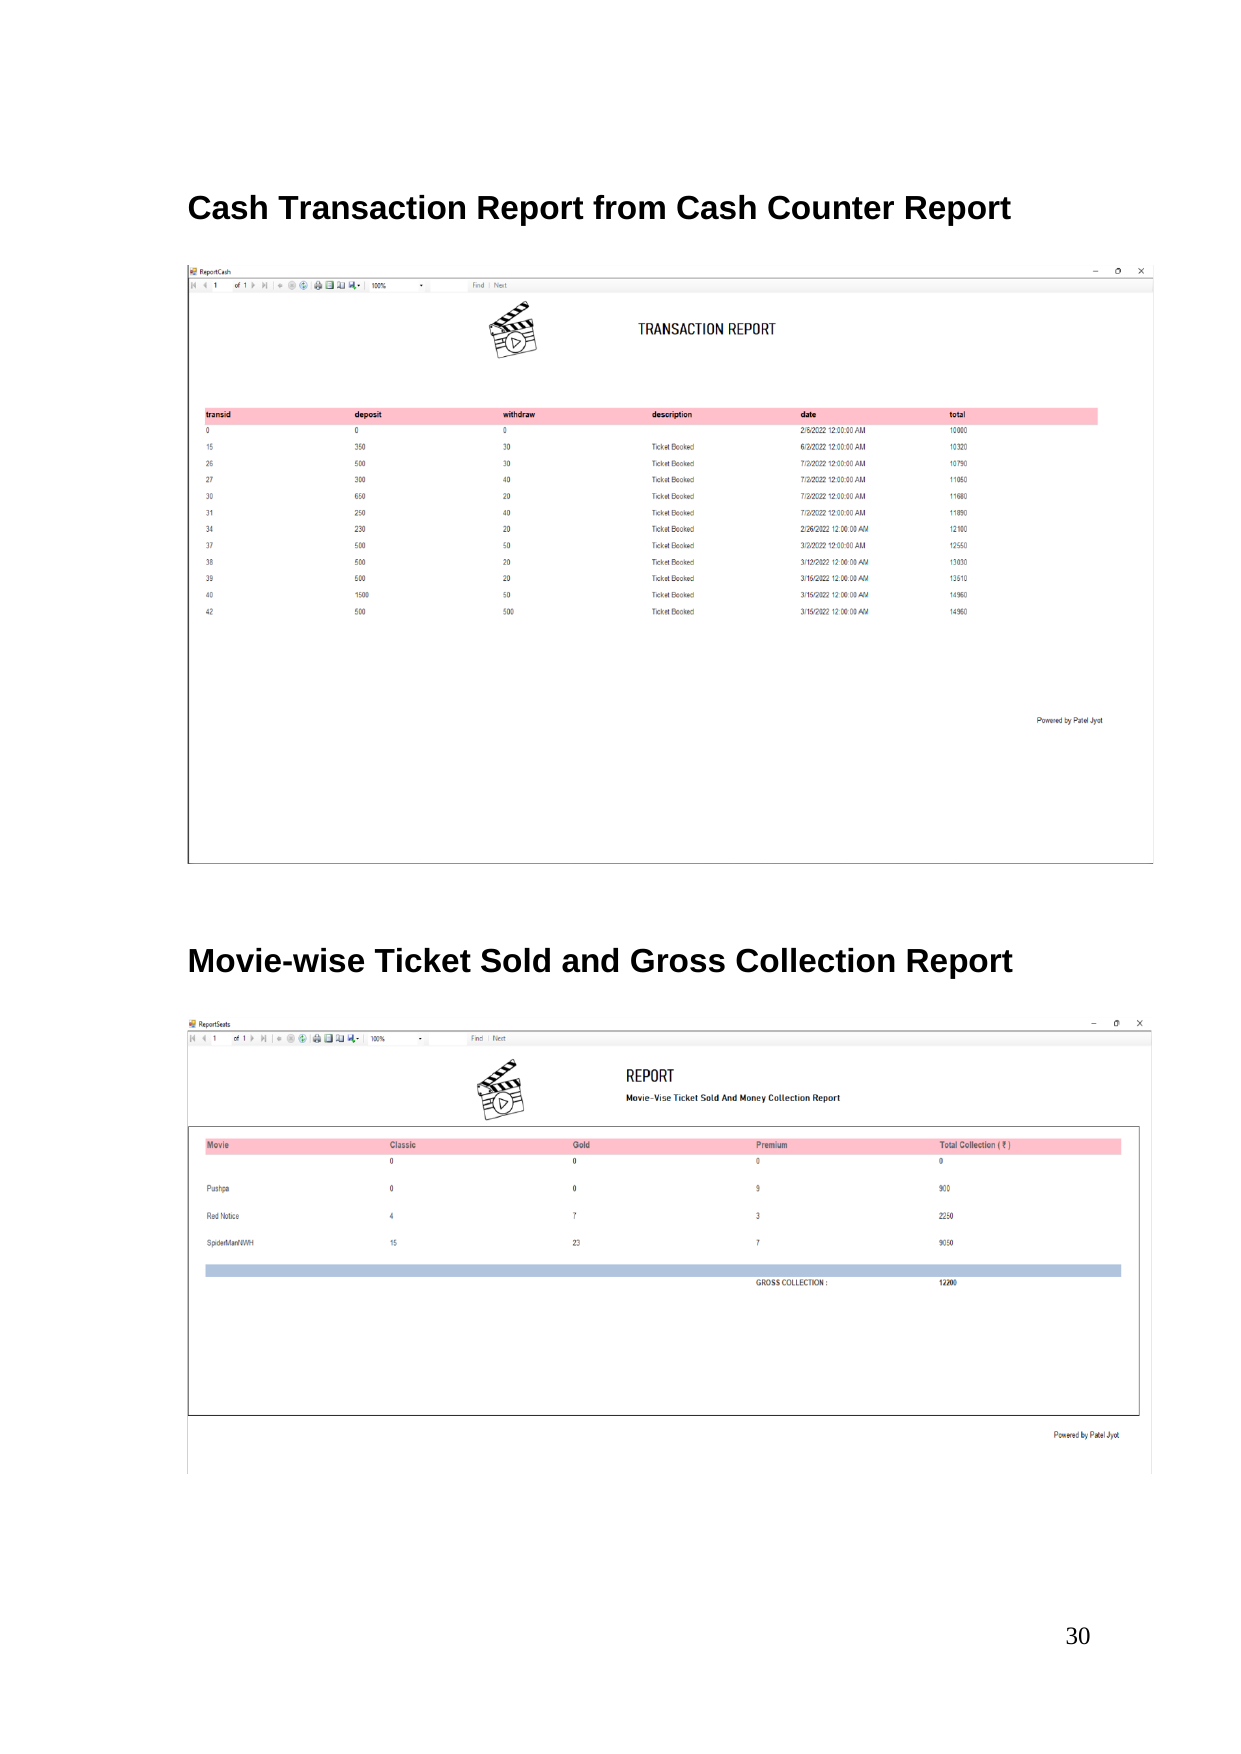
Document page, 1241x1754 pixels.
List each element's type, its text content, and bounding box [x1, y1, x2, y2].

text Movie-wise Ticket Sold and Gross Collection Report [187, 941, 1090, 979]
picture [187, 265, 1154, 864]
picture [187, 1017, 1152, 1474]
text Cash Transaction Report from Cash Counter Report [187, 188, 1090, 227]
